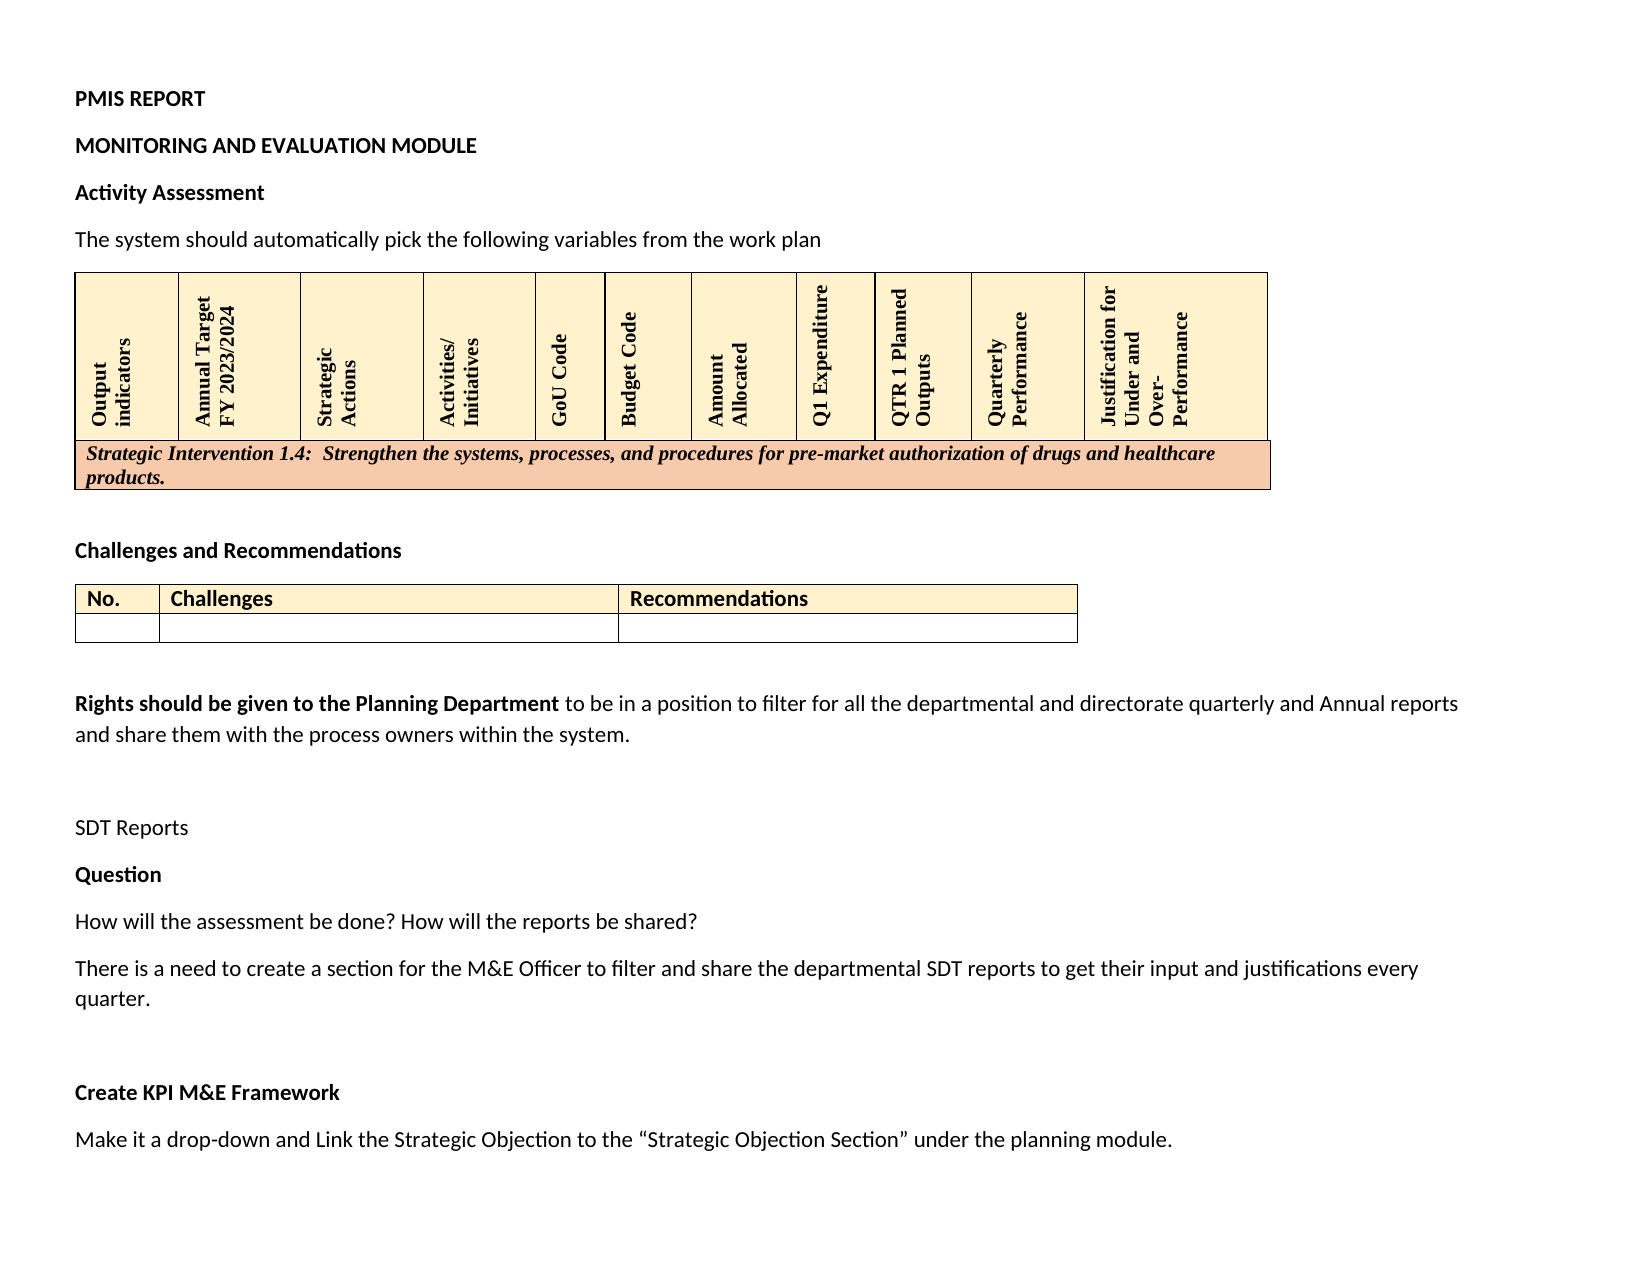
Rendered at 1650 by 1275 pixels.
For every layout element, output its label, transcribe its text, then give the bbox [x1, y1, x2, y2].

table_cell [76, 614, 159, 642]
table_header Q1 Expenditure [797, 273, 874, 439]
table_header Quarterly Performance [972, 273, 1084, 439]
table_header Annual Target FY 2023/2024 [179, 273, 300, 439]
text MONITORING AND EVALUATION MODULE [75, 131, 1500, 159]
text There is a need to create a section for the M&E Officer to filter and share the departmental SDT reports to get their input and justifications every quarter. [75, 954, 1500, 1012]
table_header No. [76, 585, 159, 613]
text Create KPI M&E Framework [75, 1078, 1500, 1106]
text Rights should be given to the Planning Department to be in a position to filter for all the departmental and directorate quarterly and Annual reports and share them with the process owners within the system. [75, 689, 1500, 748]
table_header Strategic Actions [301, 273, 423, 439]
table_header Challenges [160, 585, 618, 613]
table_header Budget Code [606, 273, 691, 439]
table_cell [160, 614, 618, 642]
text PMIS REPORT [75, 84, 1500, 112]
table_header Amount Allocated [692, 273, 796, 439]
table_cell [619, 614, 1077, 642]
table_header Activities/ Initiatives [424, 273, 535, 439]
text The system should automatically pick the following variables from the work plan [75, 225, 1500, 253]
text How will the assessment be done? How will the reports be shared? [75, 907, 1500, 935]
table_cell Strategic Intervention 1.4: Strengthen the systems, processes, and procedures for pre-market authorization of drugs and healthcare products. [76, 441, 1270, 489]
table_header QTR 1 Planned Outputs [876, 273, 971, 439]
table_header Justification for Under and Over-Performance [1085, 273, 1267, 439]
text SDT Reports [75, 813, 1500, 842]
table_header Output indicators [76, 273, 178, 439]
text Question [75, 860, 1500, 888]
text Challenges and Recommendations [75, 537, 1500, 565]
text Make it a drop-down and Link the Strategic Objection to the “Strategic Objection Section” under the planning module. [75, 1125, 1500, 1153]
table_header GoU Code [536, 273, 604, 439]
table_header Recommendations [619, 585, 1077, 613]
text Activity Assessment [75, 178, 1500, 206]
